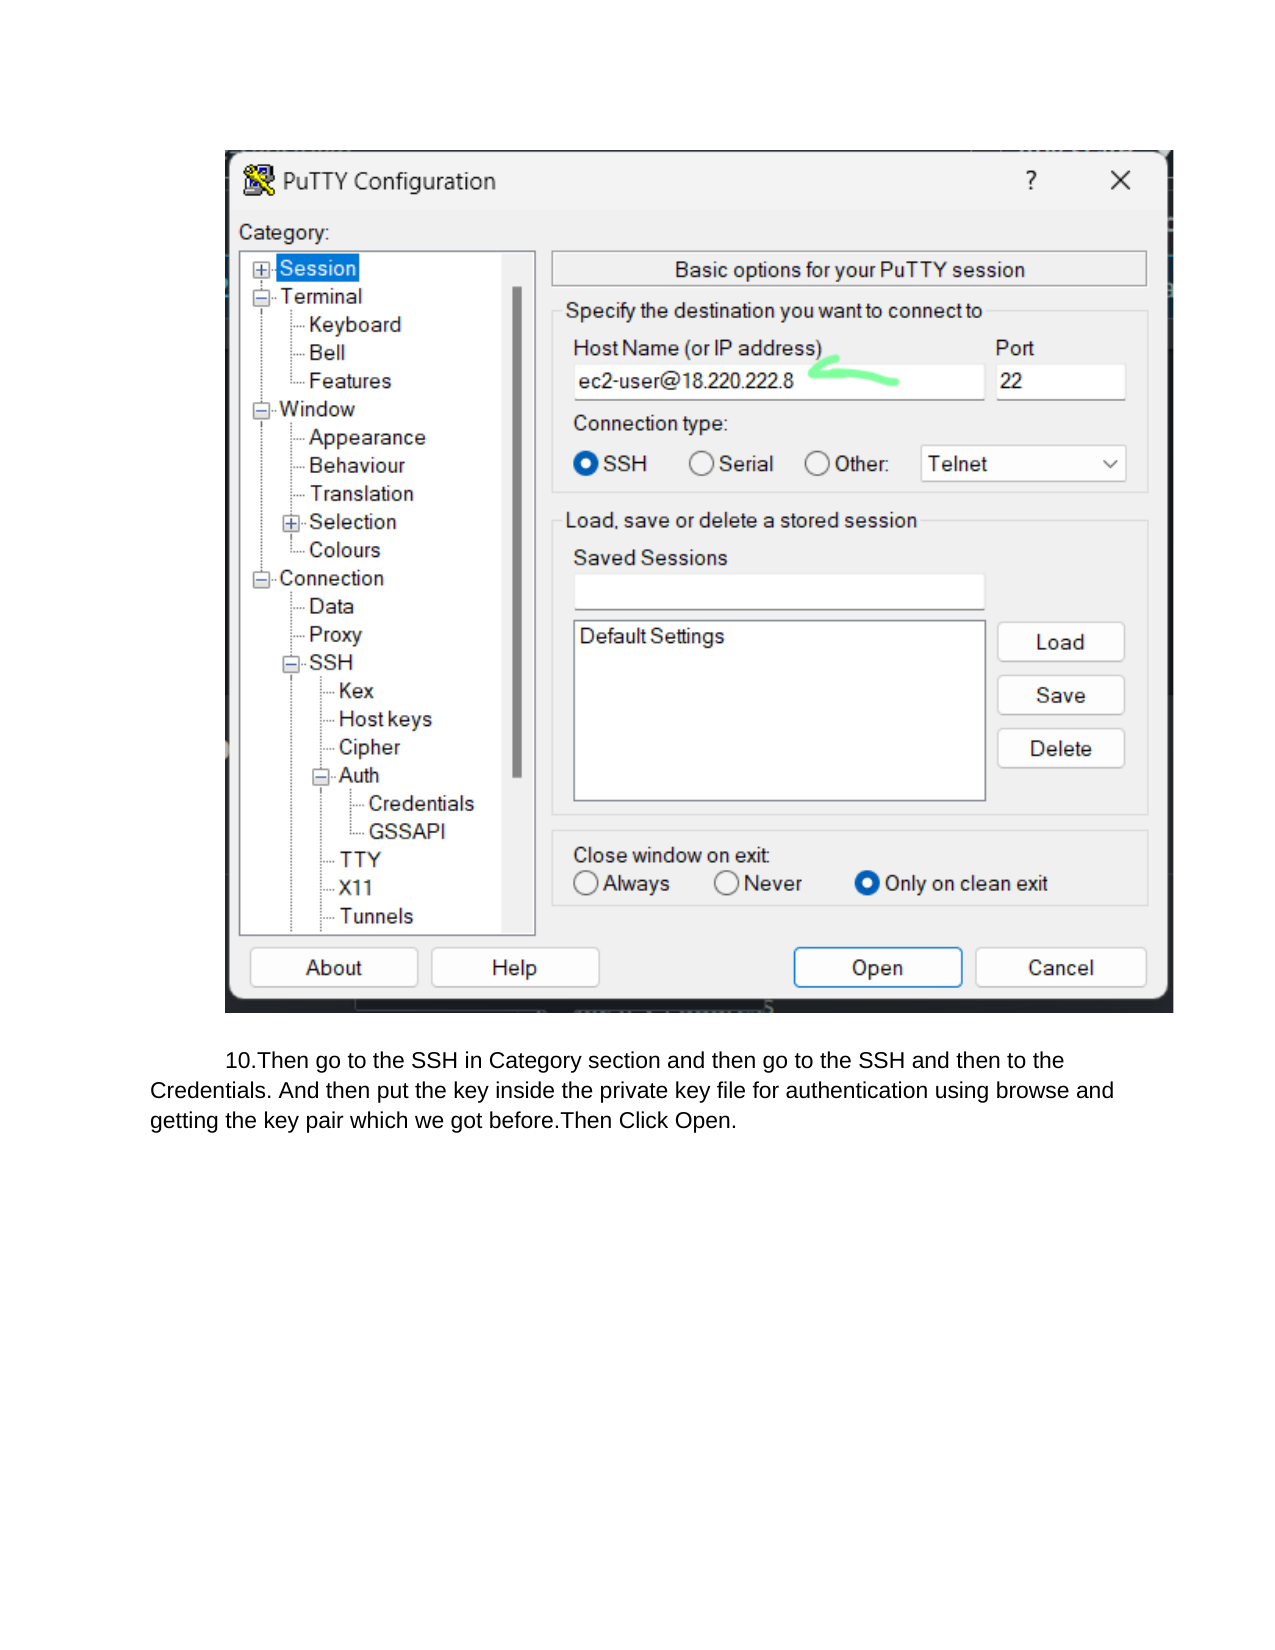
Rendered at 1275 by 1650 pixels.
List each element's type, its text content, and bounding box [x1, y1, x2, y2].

picture [225, 150, 1174, 1013]
text 10.Then go to the SSH in Category section and then go to the SSH and then to the Credentials. And then put the key inside the private key file for authentication using browse and getting the key pair which we got before.Then Click Open. [150, 1047, 1125, 1133]
